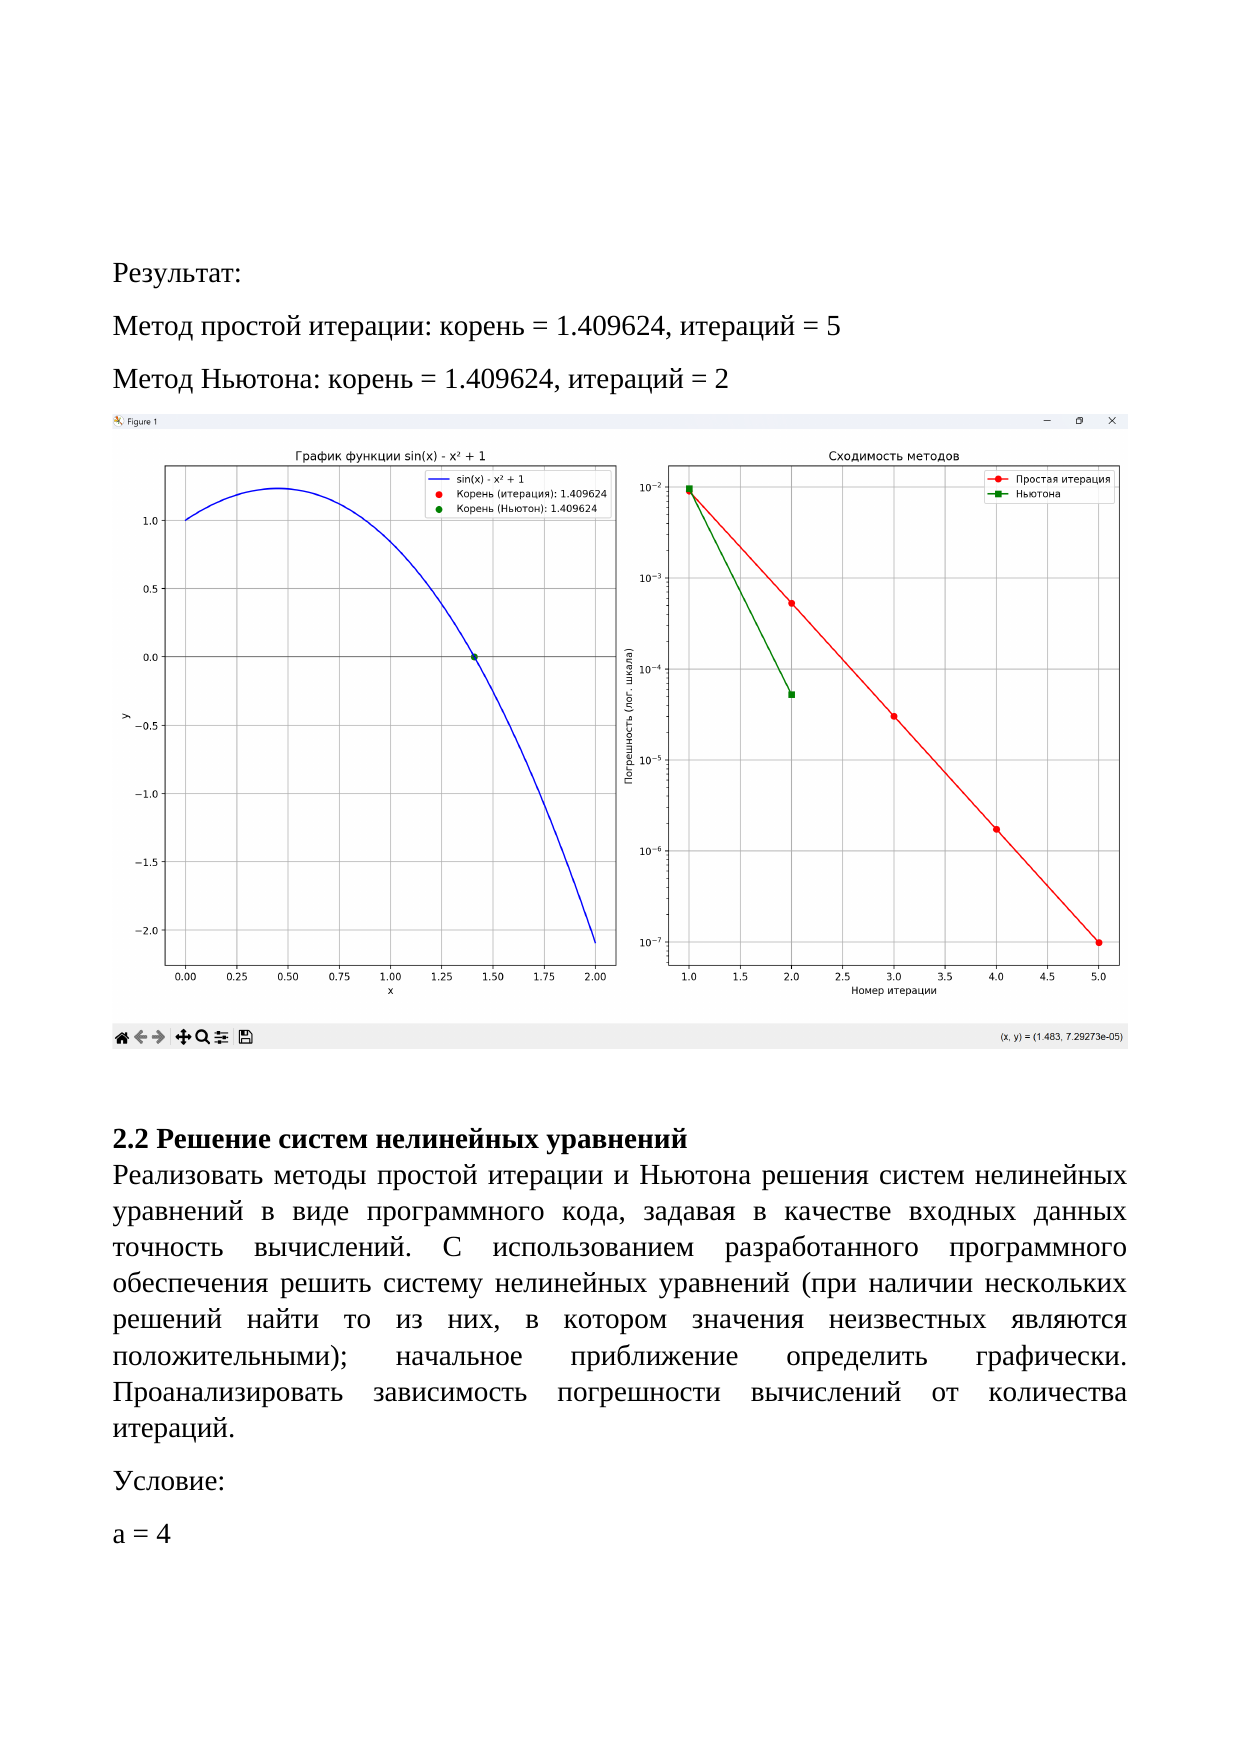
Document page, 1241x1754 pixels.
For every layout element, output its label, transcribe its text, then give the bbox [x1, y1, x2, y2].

text a = 4 [112, 1516, 1128, 1549]
text Метод простой итерации: корень = 1.409624, итераций = 5 [112, 308, 1128, 342]
subtitle 2.2 Решение систем нелинейных уравнений [112, 1121, 1128, 1154]
picture [112, 414, 1128, 1049]
text Условие: [112, 1463, 1128, 1496]
text Результат: [112, 256, 1128, 289]
text Метод Ньютона: корень = 1.409624, итераций = 2 [112, 361, 1128, 395]
text Реализовать методы простой итерации и Ньютона решения систем нелинейных уравнений в виде программного кода, задавая в качестве входных данных точность вычислений. С использованием разработанного программного обеспечения решить систему нелинейных уравнений (при наличии нескольких решений найти то из них, в котором значения неизвестных являются положительными); начальное приближение определить графически. Проанализировать зависимость погрешности вычислений от количества итераций. [112, 1157, 1128, 1444]
